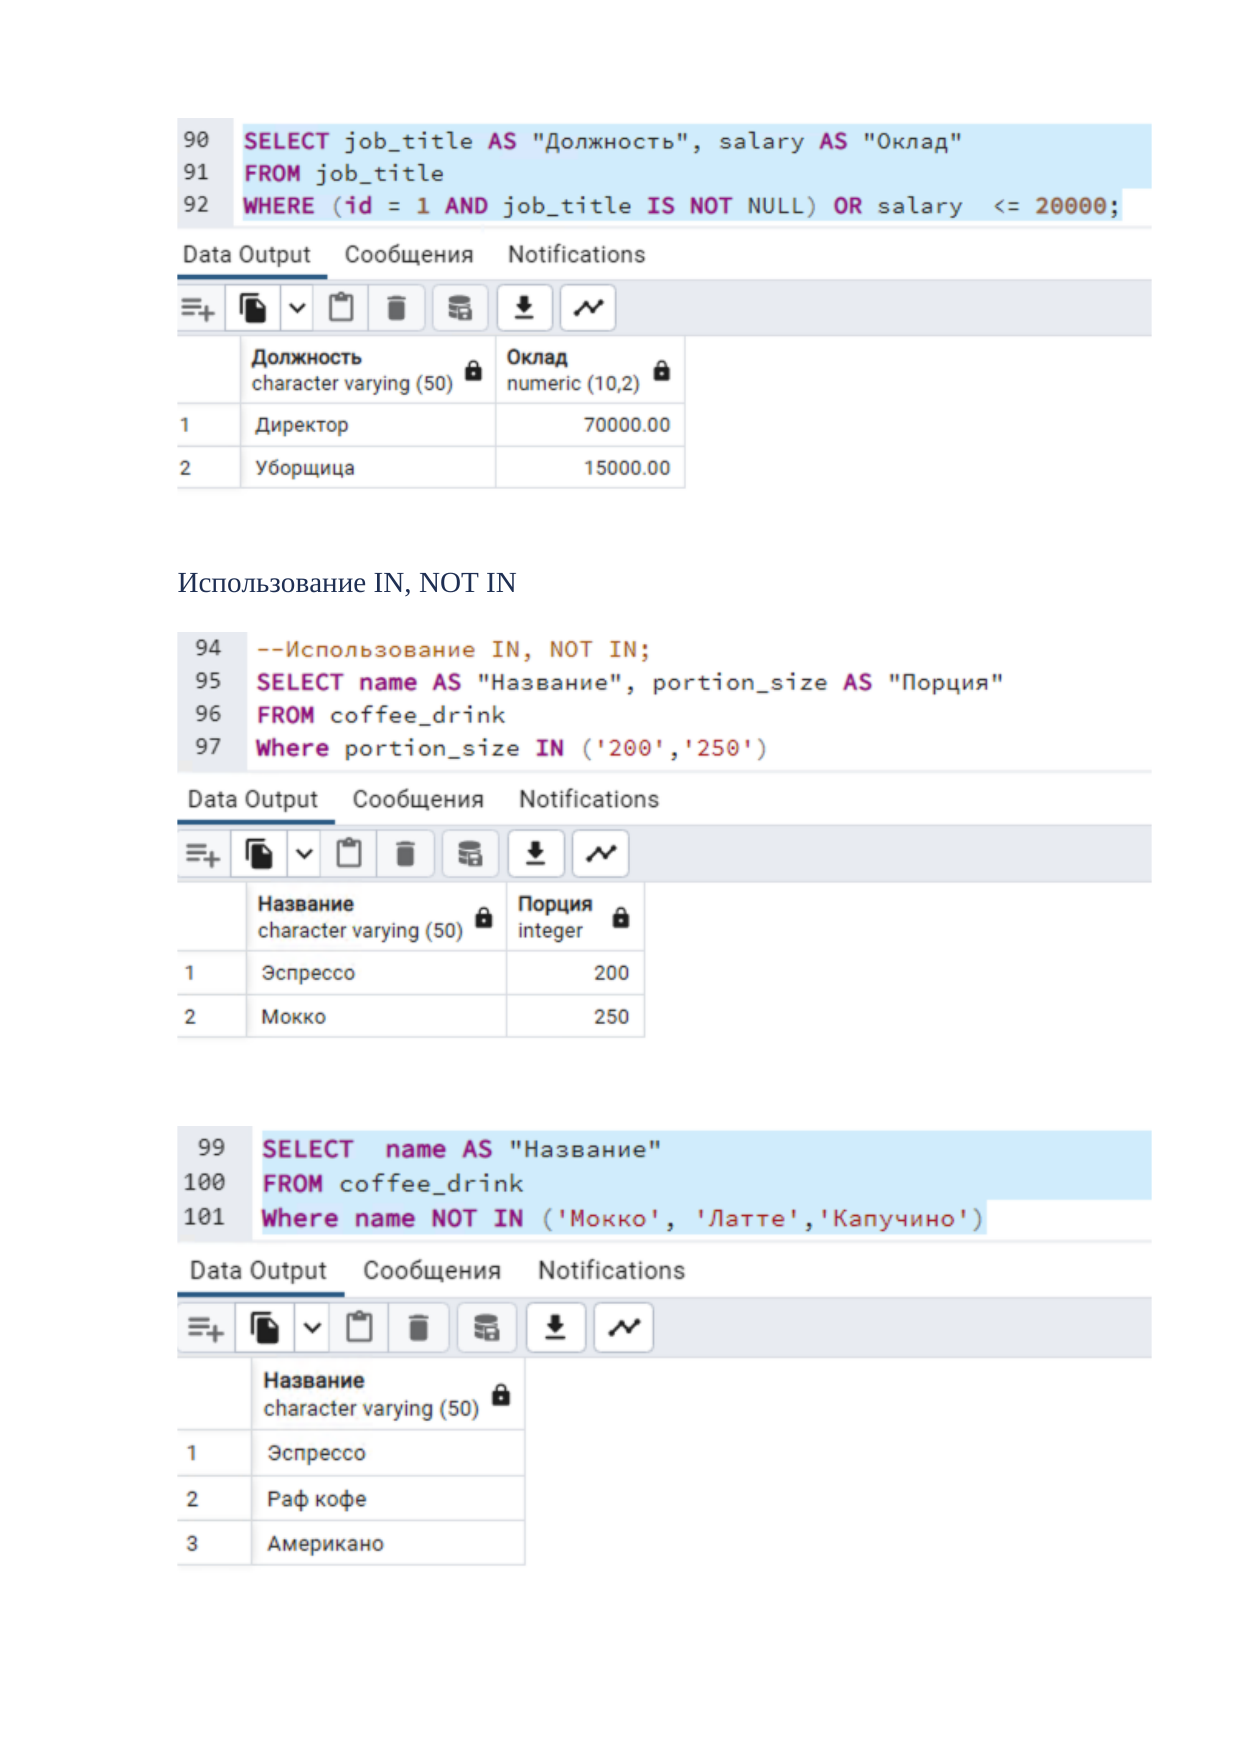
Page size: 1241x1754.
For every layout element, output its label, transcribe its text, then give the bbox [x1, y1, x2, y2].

text Использование IN, NOT IN [177, 565, 1152, 599]
picture [177, 632, 1152, 1093]
picture [177, 118, 1152, 532]
picture [177, 1126, 1152, 1599]
